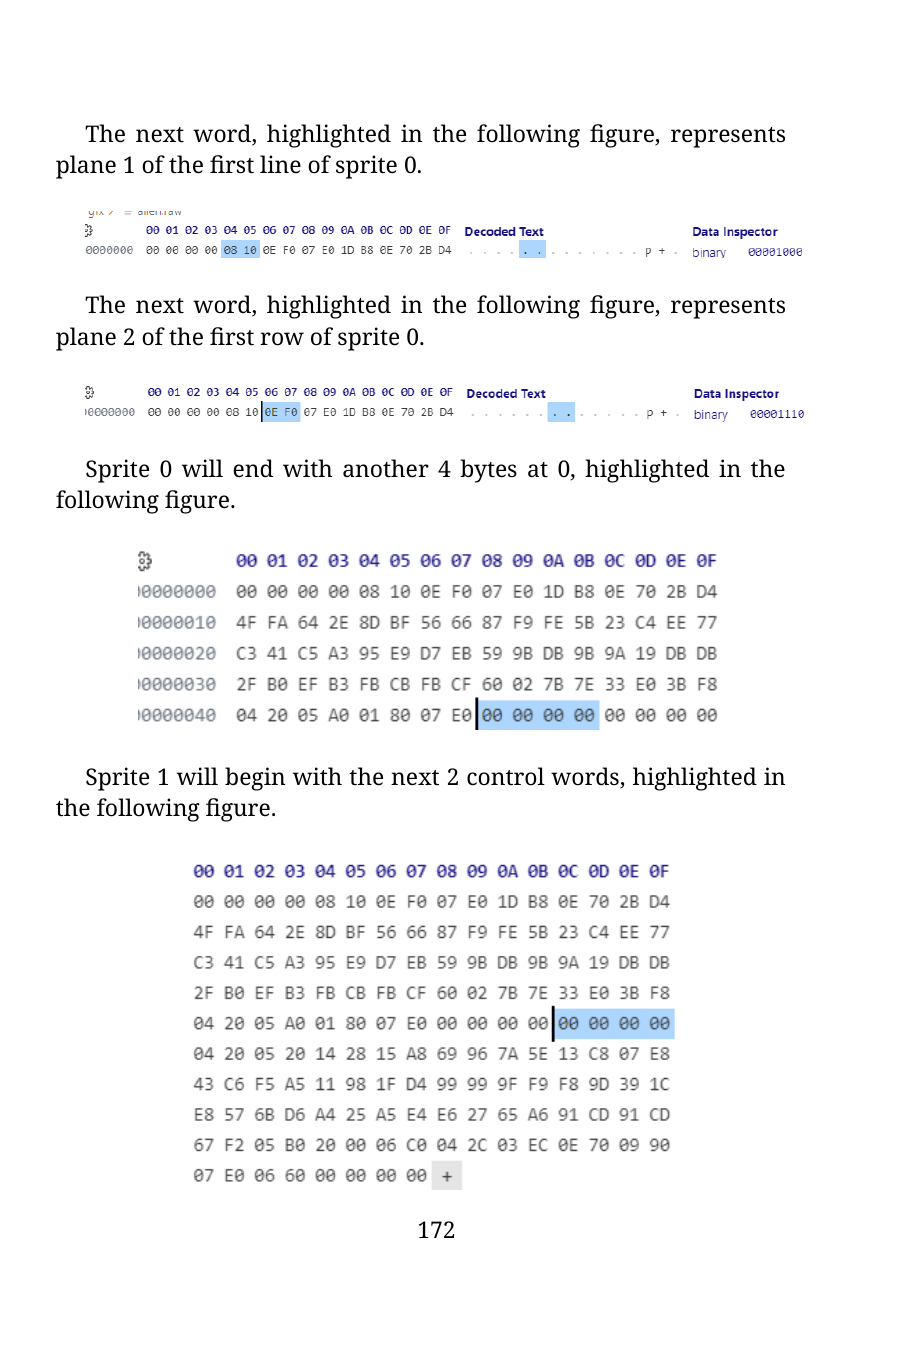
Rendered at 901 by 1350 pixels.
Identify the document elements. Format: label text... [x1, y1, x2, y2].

text The next word, highlighted in the following figure, represents plane 2 of the first row of sprite 0. [56, 289, 787, 352]
picture [186, 854, 686, 1190]
picture [138, 546, 735, 730]
picture [85, 211, 817, 258]
text Sprite 1 will begin with the next 2 control words, highlighted in the following figure. [56, 761, 787, 823]
text The next word, highlighted in the following figure, represents plane 1 of the first line of sprite 0. [56, 118, 787, 181]
text Sprite 0 will end with another 4 bytes at 0, highlighted in the following figure. [56, 453, 787, 516]
picture [85, 382, 817, 422]
